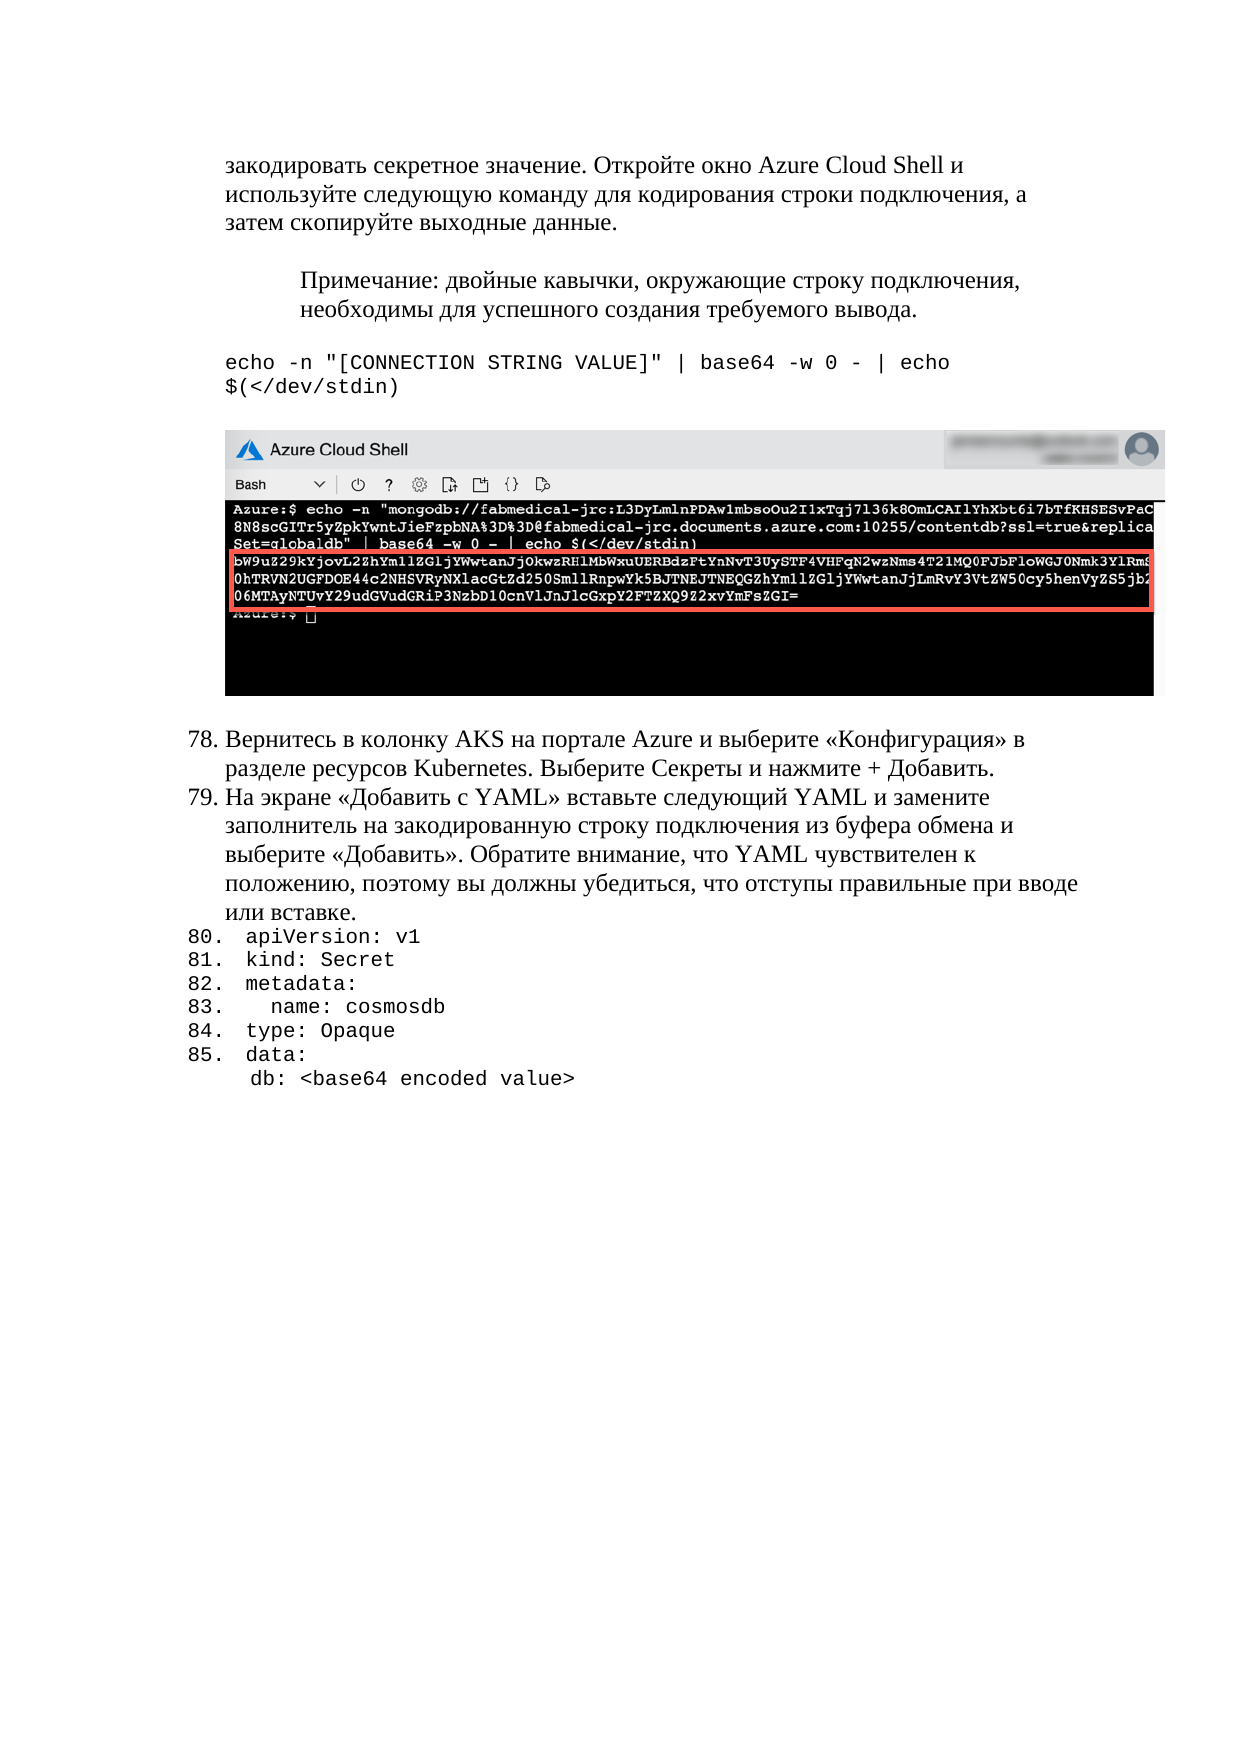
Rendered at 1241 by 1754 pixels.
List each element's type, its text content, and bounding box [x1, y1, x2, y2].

list Вернитесь в колонку AKS на портале Azure и выберите «Конфигурация» в разделе ресурсов Kubernetes. Выберите Секреты и нажмите + Добавить. [187, 724, 1090, 782]
list type: Opaque [187, 1020, 1090, 1044]
text Примечание: двойные кавычки, окружающие строку подключения, необходимы для успешного создания требуемого вывода. [300, 265, 1090, 323]
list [187, 150, 1090, 236]
text echo -n "[CONNECTION STRING VALUE]" | base64 -w 0 - | echo $(</dev/stdin) [225, 352, 1090, 399]
picture [225, 428, 1166, 696]
list apiVersion: v1 [187, 926, 1090, 949]
list name: cosmosdb [187, 997, 1090, 1020]
list data: [187, 1044, 1090, 1067]
list На экране «Добавить с YAML» вставьте следующий YAML и замените заполнитель на закодированную строку подключения из буфера обмена и выберите «Добавить». Обратите внимание, что YAML чувствителен к положению, поэтому вы должны убедиться, что отступы правильные при вводе или вставке. [187, 782, 1090, 926]
list metadata: [187, 973, 1090, 997]
list kind: Secret [187, 949, 1090, 973]
text db: <base64 encoded value> [225, 1067, 1090, 1091]
